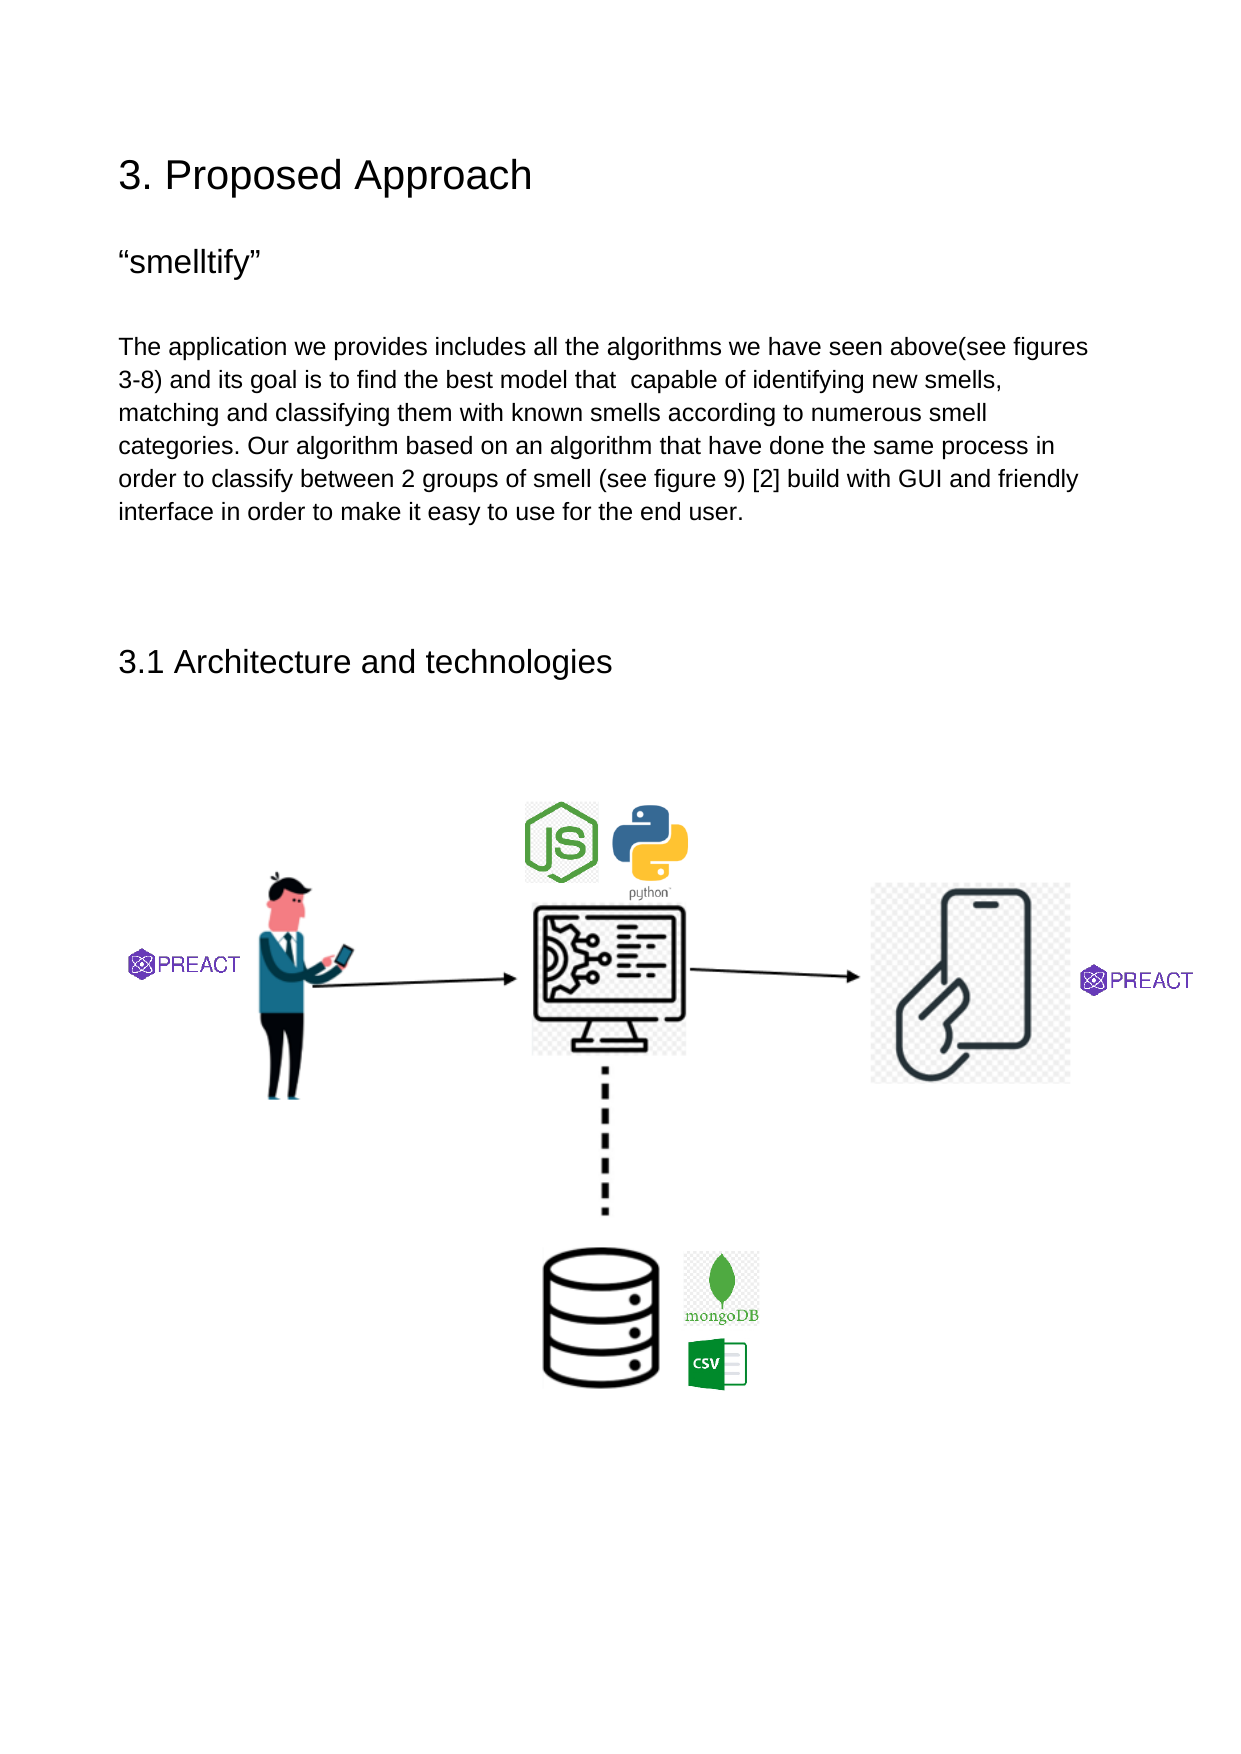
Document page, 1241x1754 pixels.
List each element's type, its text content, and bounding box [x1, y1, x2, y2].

subtitle 3.1 Architecture and technologies [118, 598, 1090, 724]
subtitle “smelltify” [118, 243, 1090, 281]
text The application we provides includes all the algorithms we have seen above(see figures 3-8) and its goal is to find the best model that capable of identifying new smells, matching and classifying them with known smells according to numerous smell categories. Our algorithm based on an algorithm that have done the same process in order to classify between 2 groups of smell (see figure 9) [2] build with GUI and friendly interface in order to make it easy to use for the end user. [118, 299, 1090, 556]
subtitle 3. Proposed Approach [118, 150, 1090, 198]
picture [126, 775, 1194, 1438]
